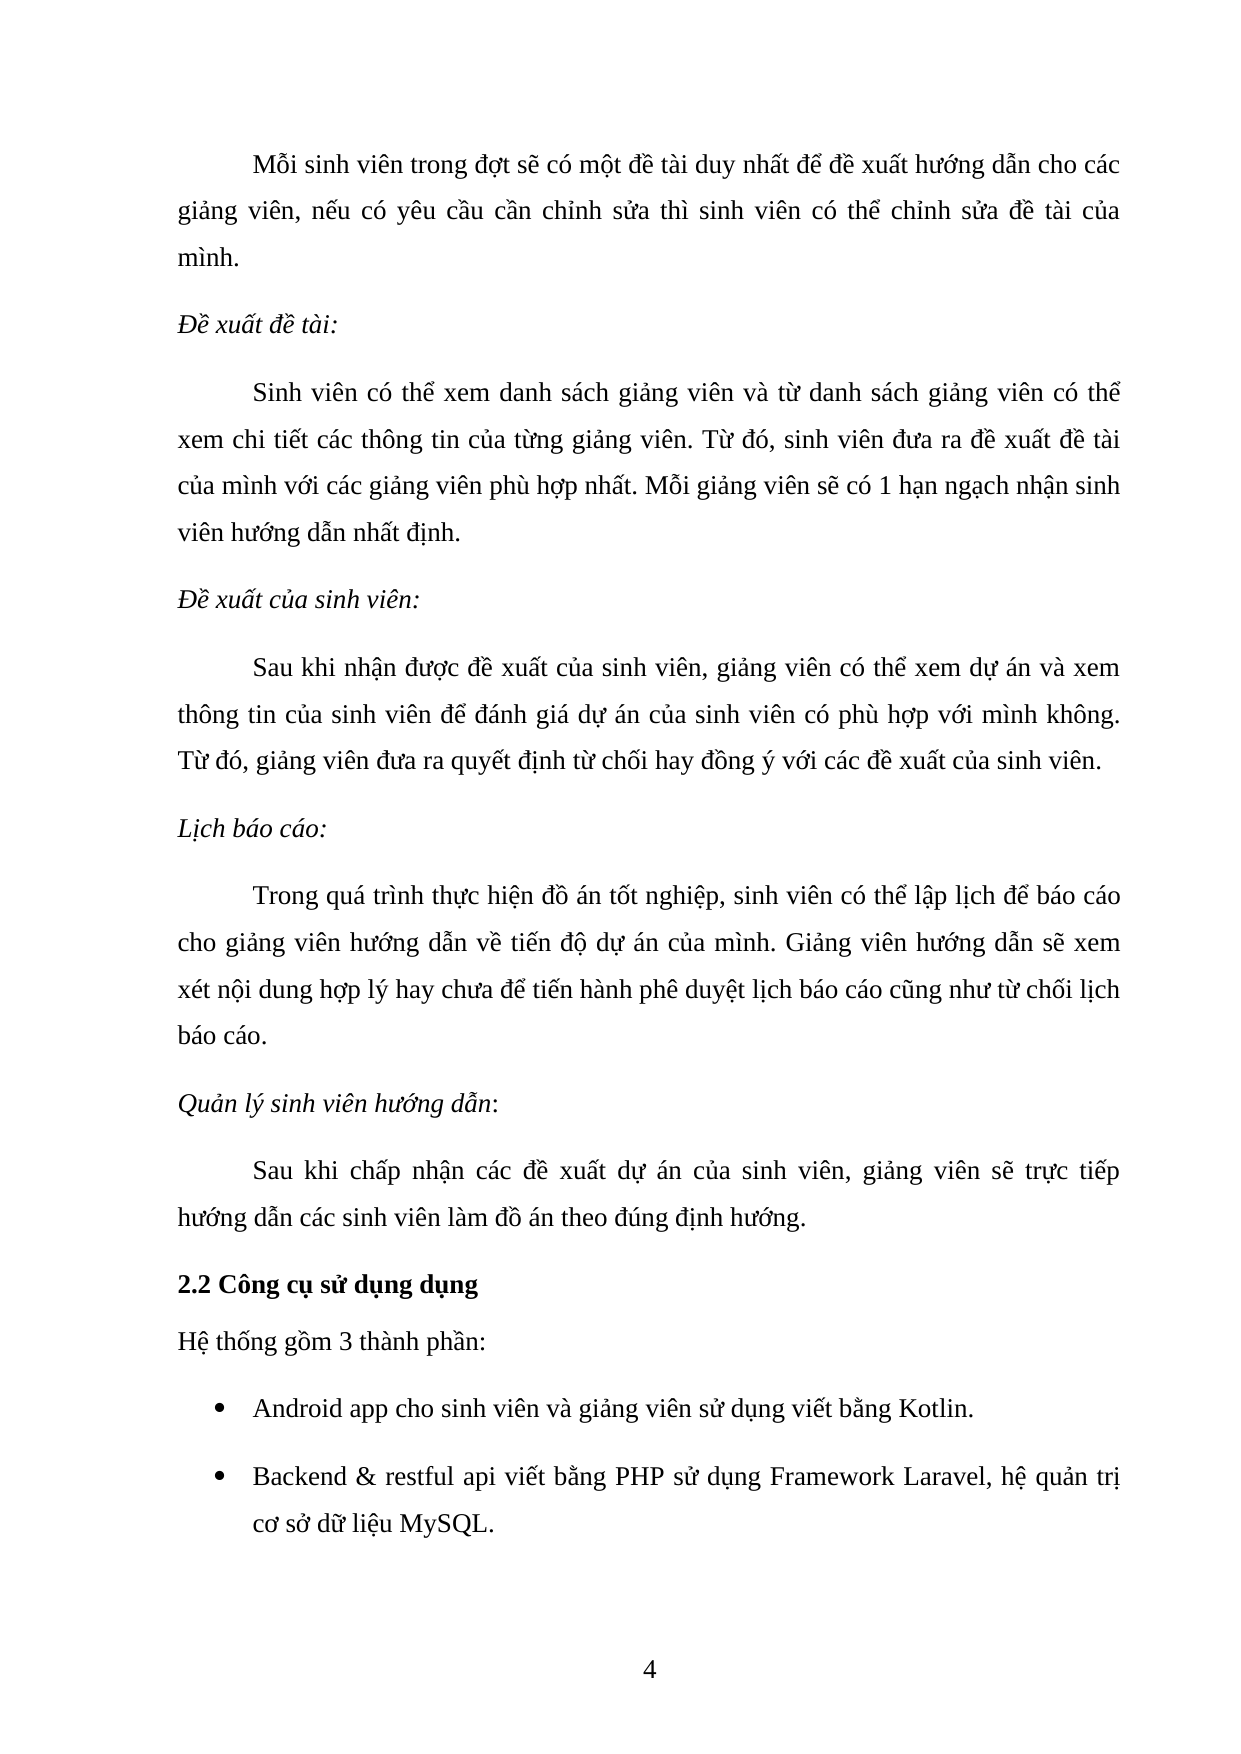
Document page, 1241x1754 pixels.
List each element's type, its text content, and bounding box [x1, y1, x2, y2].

text Đề xuất đề tài: [177, 308, 1122, 340]
text Hệ thống gồm 3 thành phần: [177, 1325, 1122, 1356]
list Android app cho sinh viên và giảng viên sử dụng viết bằng Kotlin. [215, 1392, 1122, 1423]
text Đề xuất của sinh viên: [177, 583, 1122, 615]
text Sau khi nhận được đề xuất của sinh viên, giảng viên có thể xem dự án và xem thông tin của sinh viên để đánh giá dự án của sinh viên có phù hợp với mình không. Từ đó, giảng viên đưa ra quyết định từ chối hay đồng ý với các đề xuất của sinh viên. [177, 651, 1122, 776]
text Mỗi sinh viên trong đợt sẽ có một đề tài duy nhất để đề xuất hướng dẫn cho các giảng viên, nếu có yêu cầu cần chỉnh sửa thì sinh viên có thể chỉnh sửa đề tài của mình. [177, 148, 1122, 272]
text Trong quá trình thực hiện đồ án tốt nghiệp, sinh viên có thể lập lịch để báo cáo cho giảng viên hướng dẫn về tiến độ dự án của mình. Giảng viên hướng dẫn sẽ xem xét nội dung hợp lý hay chưa để tiến hành phê duyệt lịch báo cáo cũng như từ chối lịch báo cáo. [177, 879, 1122, 1051]
text Lịch báo cáo: [177, 812, 1122, 843]
list Backend & restful api viết bằng PHP sử dụng Framework Laravel, hệ quản trị cơ sở dữ liệu MySQL. [215, 1460, 1122, 1538]
text Sinh viên có thể xem danh sách giảng viên và từ danh sách giảng viên có thể xem chi tiết các thông tin của từng giảng viên. Từ đó, sinh viên đưa ra đề xuất đề tài của mình với các giảng viên phù hợp nhất. Mỗi giảng viên sẽ có 1 hạn ngạch nhận sinh viên hướng dẫn nhất định. [177, 376, 1122, 547]
text Quản lý sinh viên hướng dẫn: [177, 1087, 1122, 1118]
subtitle Công cụ sử dụng dụng [177, 1268, 1122, 1300]
text Sau khi chấp nhận các đề xuất dự án của sinh viên, giảng viên sẽ trực tiếp hướng dẫn các sinh viên làm đồ án theo đúng định hướng. [177, 1154, 1122, 1232]
